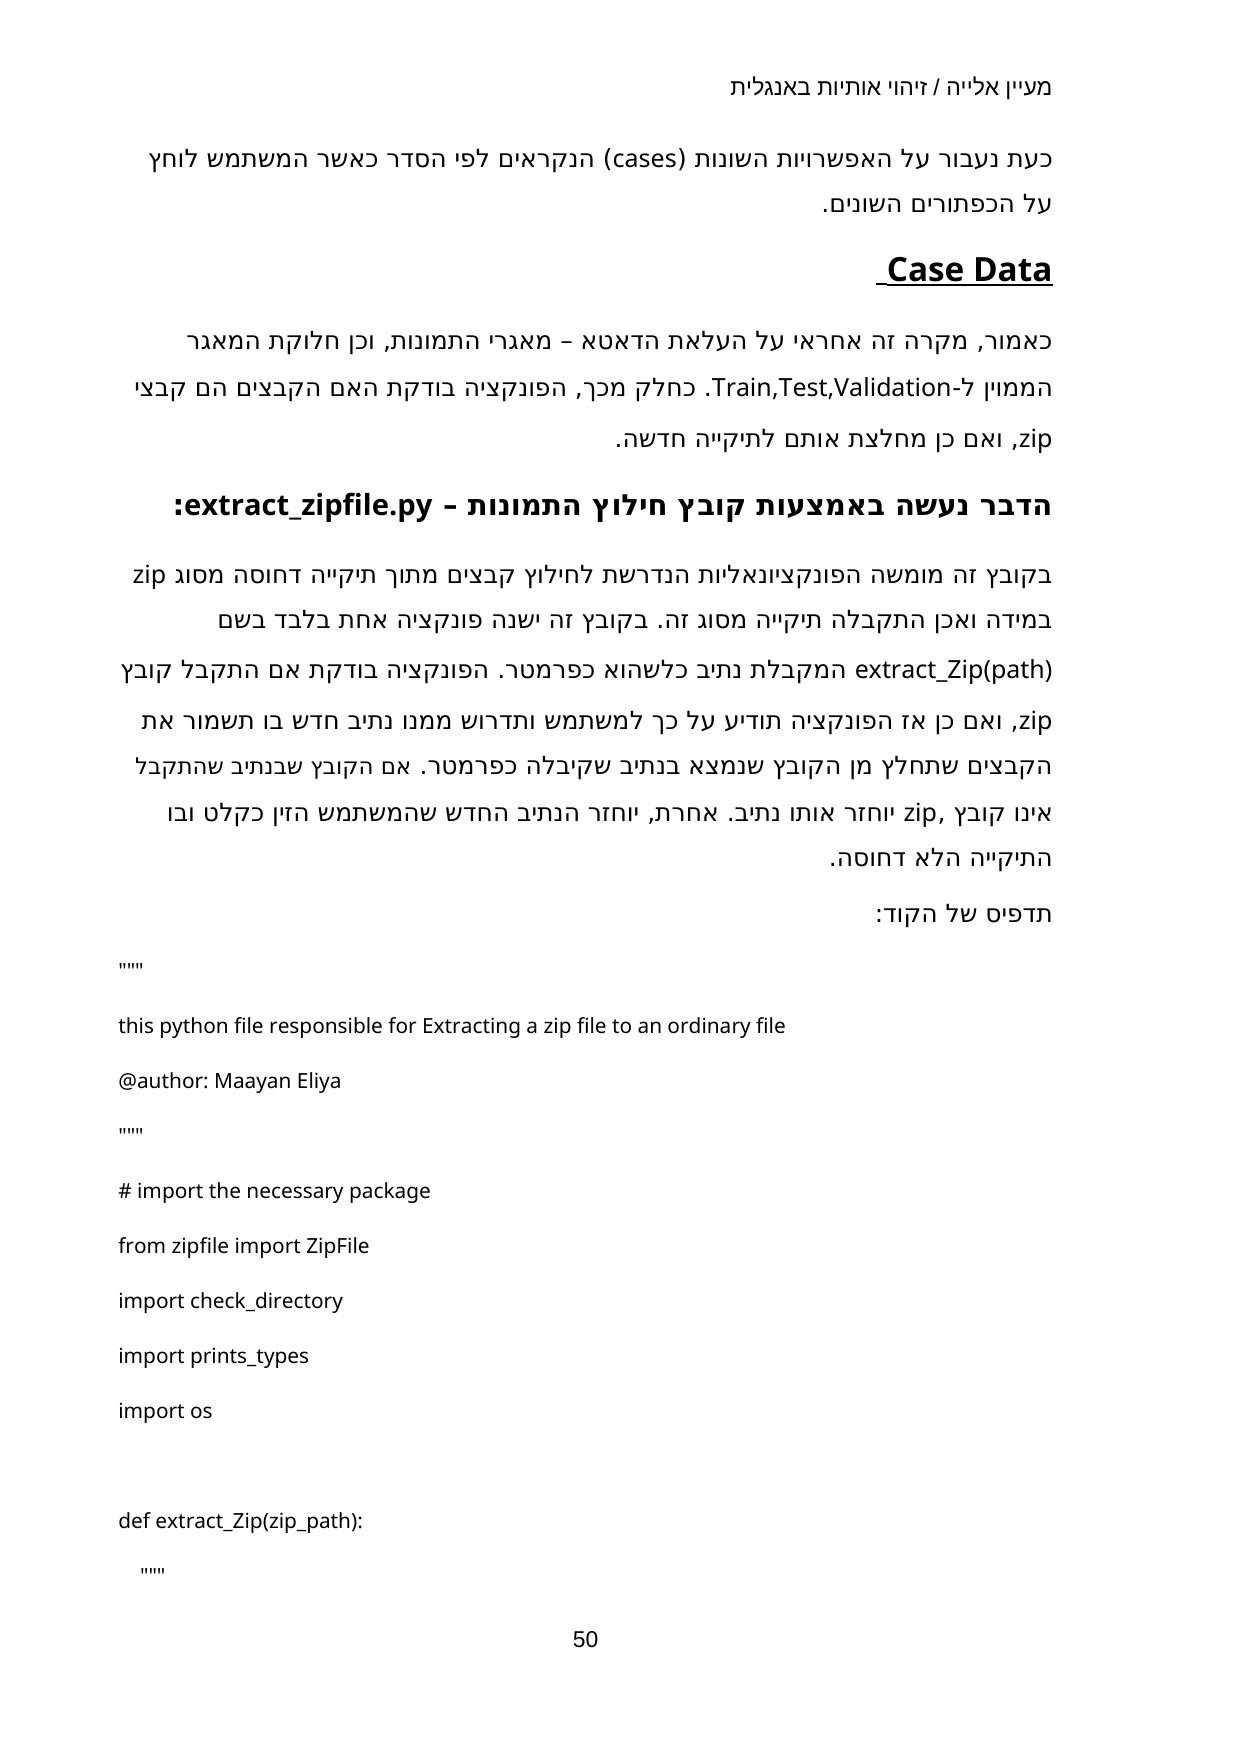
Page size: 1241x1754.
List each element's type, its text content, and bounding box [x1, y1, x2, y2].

text """ [118, 1561, 1053, 1590]
text בקובץ זה מומשה הפונקציונאליות הנדרשת לחילוץ קבצים מתוך תיקייה דחוסה מסוג zip במידה ואכן התקבלה תיקייה מסוג זה. בקובץ זה ישנה פונקציה אחת בלבד בשם extract_Zip(path) המקבלת נתיב כלשהוא כפרמטר. הפונקציה בודקת אם התקבל קובץ zip, ואם כן אז הפונקציה תודיע על כך למשתמש ותדרוש ממנו נתיב חדש בו תשמור את הקבצים שתחלץ מן הקובץ שנמצא בנתיב שקיבלה כפרמטר. אם הקובץ שבנתיב שהתקבל אינו קובץ ,zip יוחזר אותו נתיב. אחרת, יוחזר הנתיב החדש שהמשתמש הזין כקלט ובו התיקייה הלא דחוסה. [118, 556, 1053, 872]
text כאמור, מקרה זה אחראי על העלאת הדאטא – מאגרי התמונות, וכן חלוקת המאגר הממוין ל-Train,Test,Validation. כחלק מכך, הפונקציה בודקת האם הקבצים הם קבצי zip, ואם כן מחלצת אותם לתיקייה חדשה. [118, 326, 1053, 455]
text תדפיס של הקוד: [118, 899, 1053, 929]
text import prints_types [118, 1342, 1053, 1370]
text from zipfile import ZipFile [118, 1231, 1053, 1260]
text """ [118, 1121, 1053, 1149]
text כעת נעבור על האפשרויות השונות (cases) הנקראים לפי הסדר כאשר המשתמש לוחץ על הכפתורים השונים. [118, 141, 1053, 218]
text Case Data [118, 246, 1053, 291]
text import check_directory [118, 1286, 1053, 1315]
text this python file responsible for Extracting a zip file to an ordinary file [118, 1011, 1053, 1039]
text def extract_Zip(zip_path): [118, 1506, 1053, 1535]
text import os [118, 1397, 1053, 1425]
text הדבר נעשה באמצעות קובץ חילוץ התמונות – extract_zipfile.py: [118, 484, 1053, 524]
text # import the necessary package [118, 1176, 1053, 1205]
text """ [118, 956, 1053, 984]
text @author: Maayan Eliya [118, 1066, 1053, 1094]
